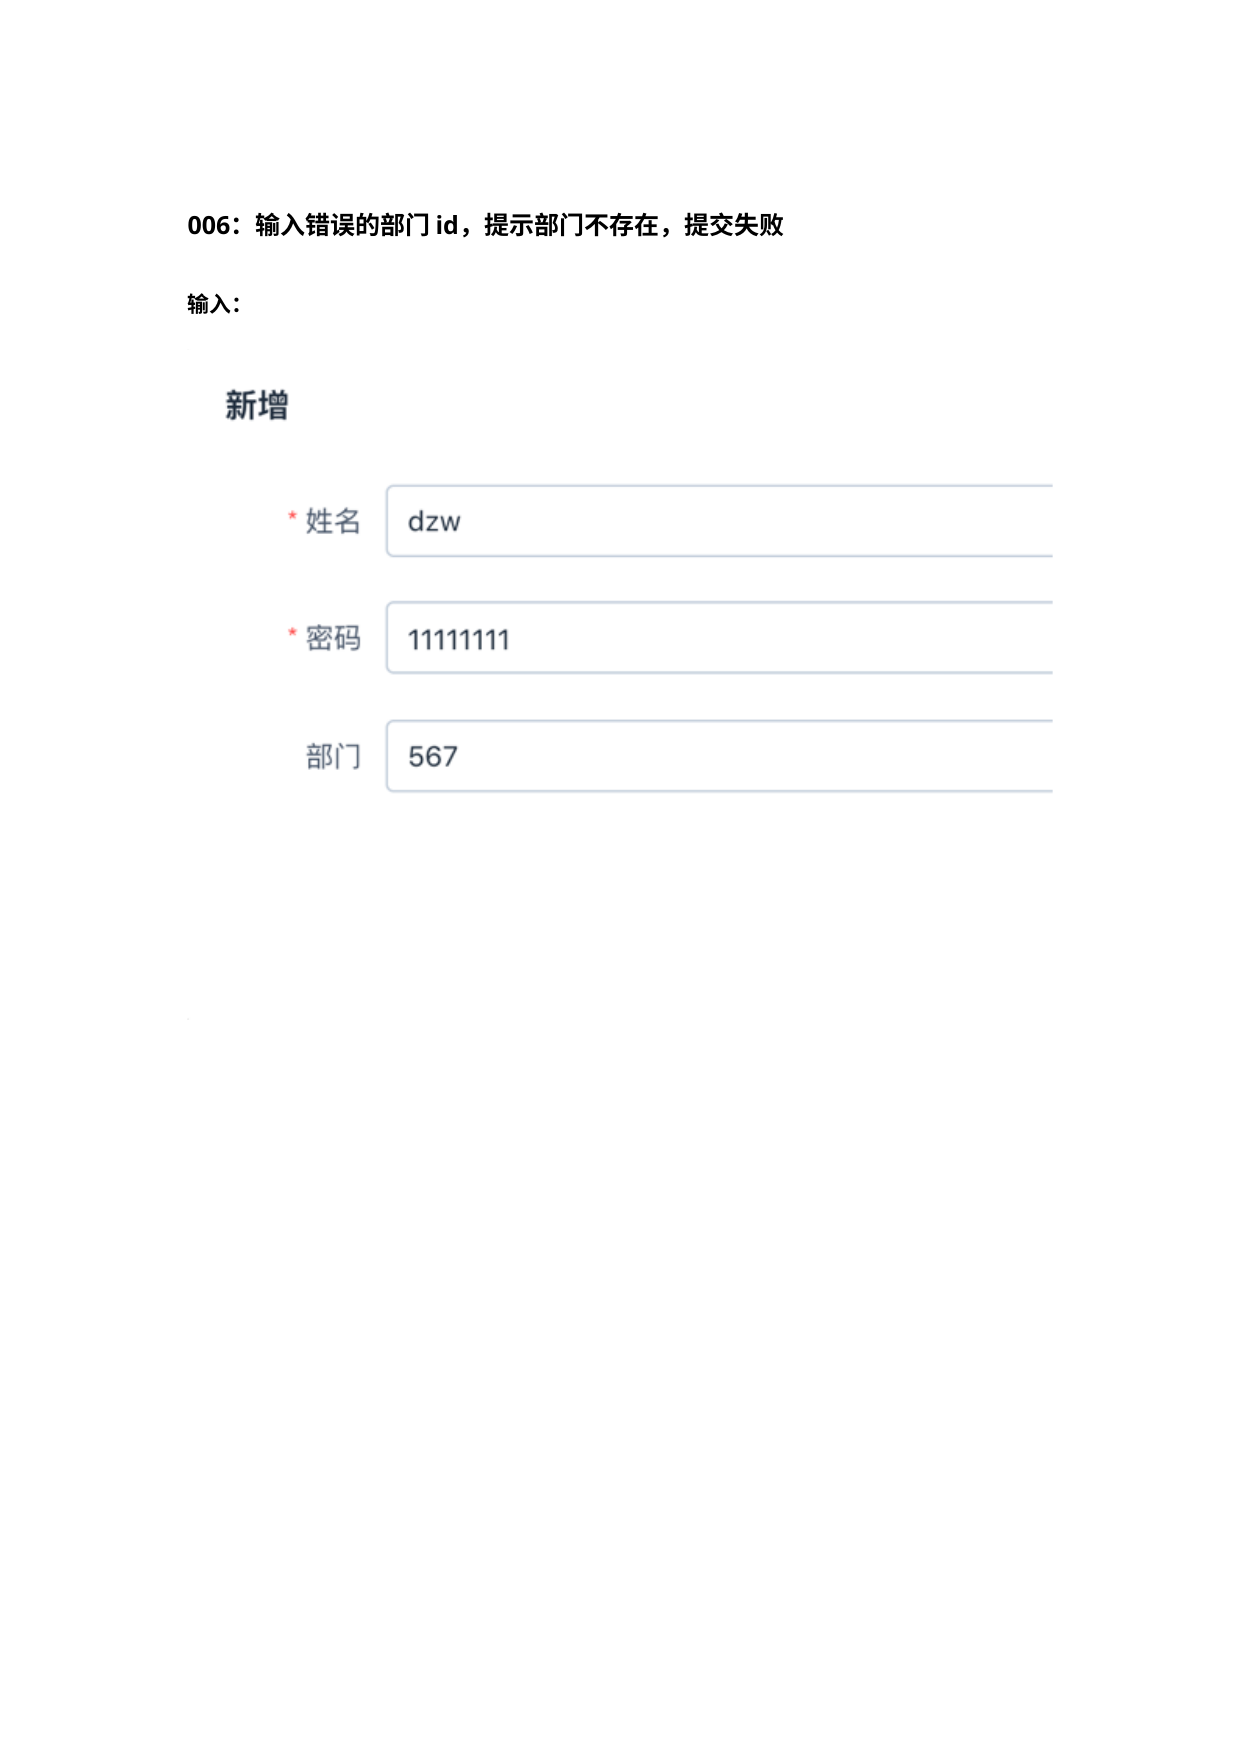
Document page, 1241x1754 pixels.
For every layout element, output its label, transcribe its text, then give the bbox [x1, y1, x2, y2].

subtitle 输入： [187, 286, 1053, 319]
picture [187, 349, 1053, 1020]
subtitle 006：输入错误的部门id，提示部门不存在，提交失败 [187, 191, 1053, 256]
